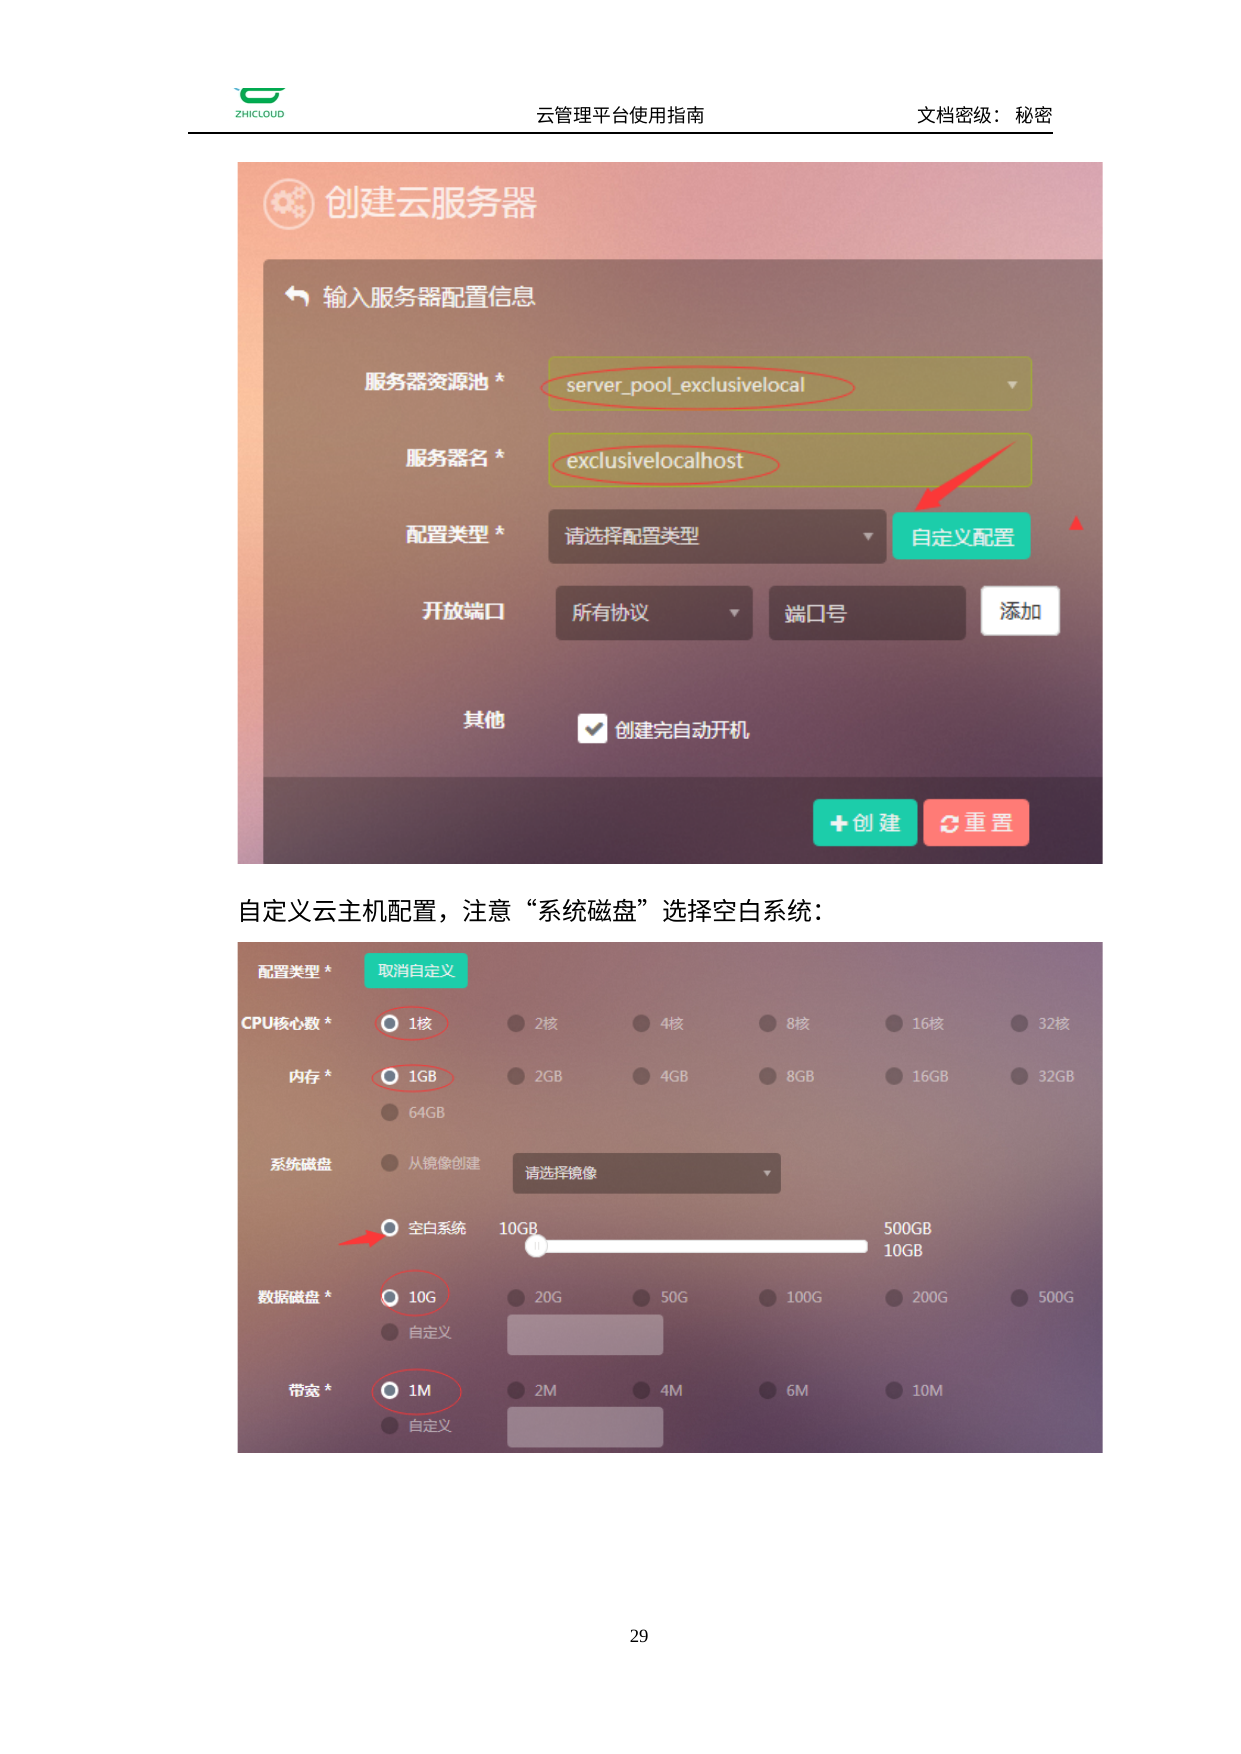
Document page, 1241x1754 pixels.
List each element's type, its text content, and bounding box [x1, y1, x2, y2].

text 自定义云主机配置，注意“系统磁盘”选择空白系统： [187, 877, 1053, 942]
picture [225, 88, 293, 122]
picture [237, 162, 1103, 864]
picture [237, 942, 1103, 1453]
